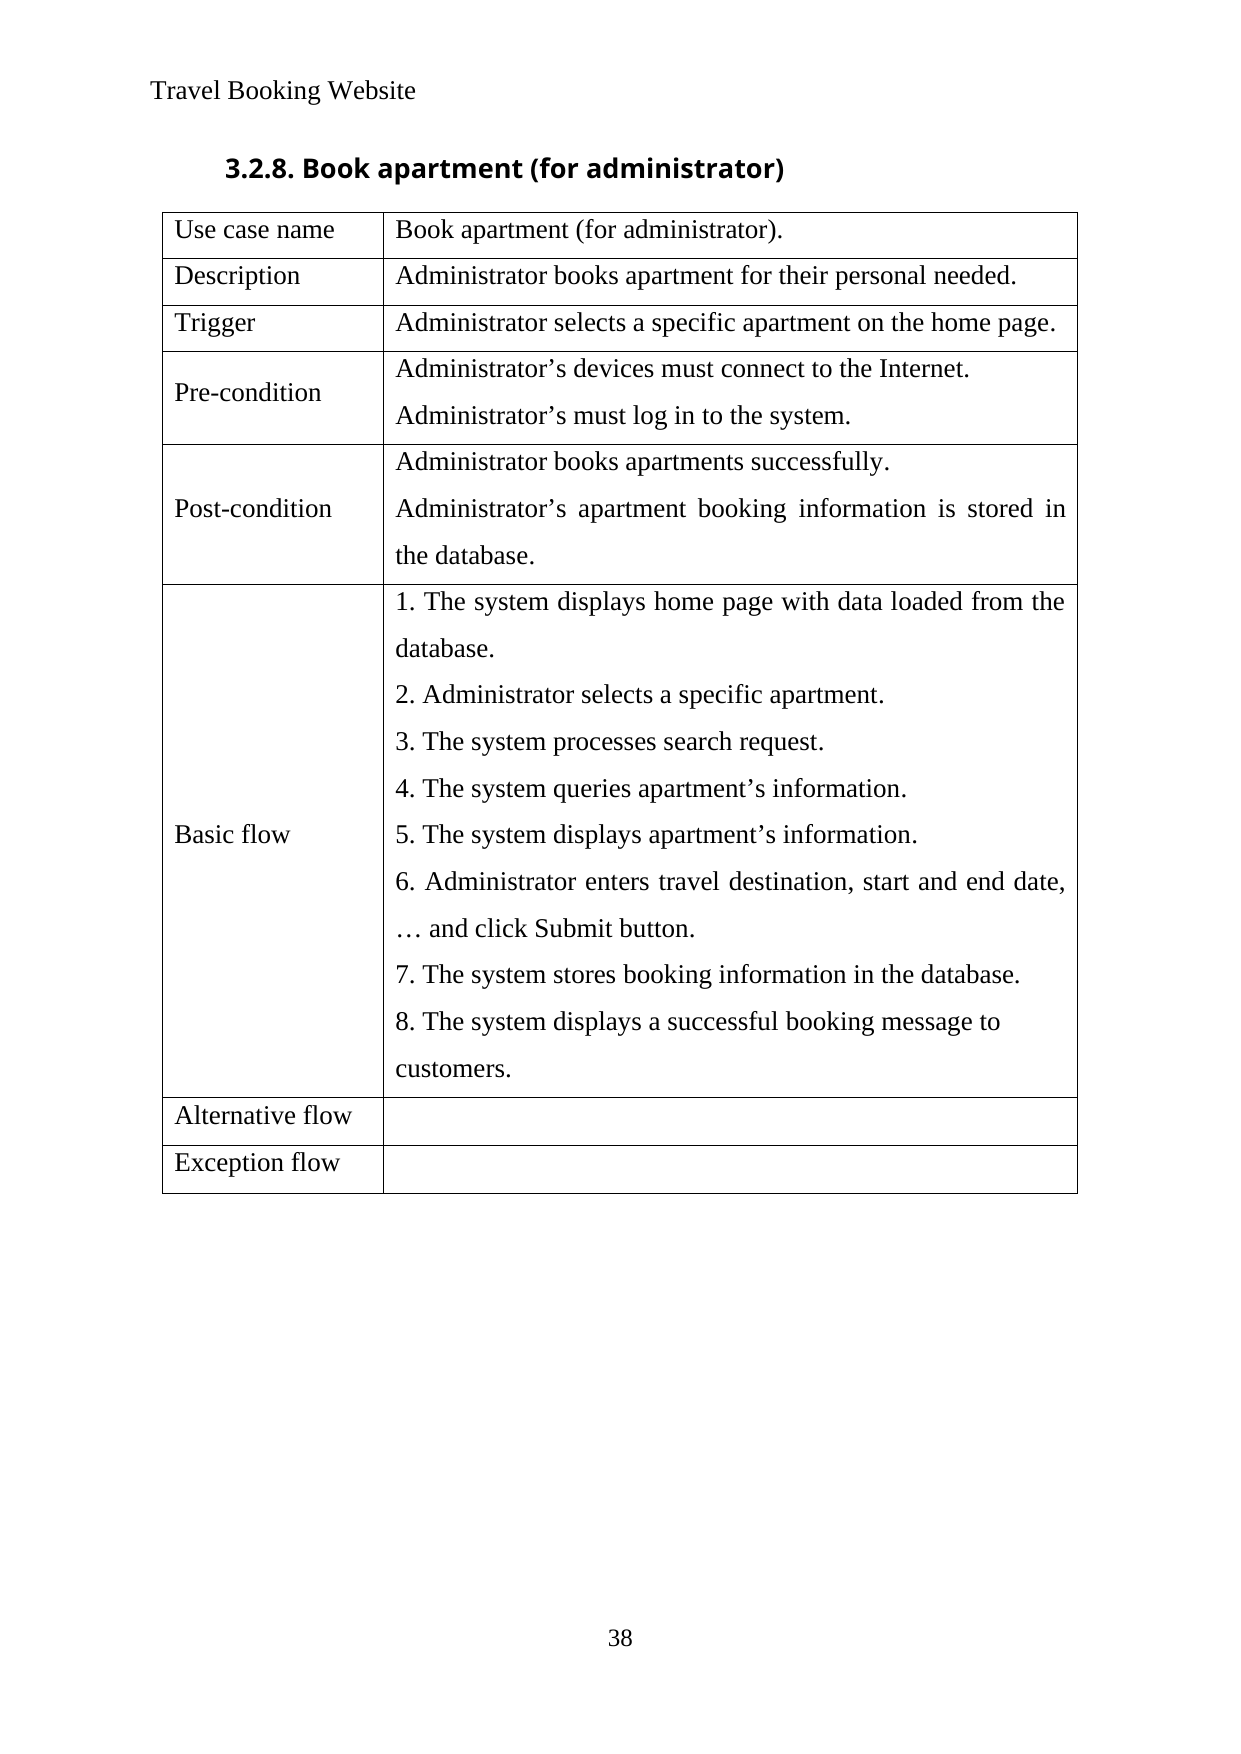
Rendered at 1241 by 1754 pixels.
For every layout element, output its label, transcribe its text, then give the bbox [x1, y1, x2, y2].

table_cell Administrator books apartment for their personal needed. [384, 259, 1077, 305]
table_header Book apartment (for administrator). [384, 213, 1077, 258]
table_cell Administrator selects a specific apartment on the home page. [384, 306, 1077, 351]
table_cell Description [163, 259, 383, 305]
table_cell Post-condition [163, 445, 383, 584]
subtitle Book apartment (for administrator) [225, 150, 1090, 187]
table_cell Pre-condition [163, 352, 383, 444]
table_cell Trigger [163, 306, 383, 351]
table_cell [384, 1098, 1077, 1145]
table_cell Administrator’s devices must connect to the Internet. Administrator’s must log in to the system. [384, 352, 1077, 444]
table_cell Basic flow [163, 585, 383, 1097]
table_cell Administrator books apartments successfully. Administrator’s apartment booking information is stored in the database. [384, 445, 1077, 584]
table_header Use case name [163, 213, 383, 258]
table_cell 1. The system displays home page with data loaded from the database. 2. Administrator selects a specific apartment. 3. The system processes search request. 4. The system queries apartment’s information. 5. The system displays apartment’s information. 6. Administrator enters travel destination, start and end date,… and click Submit button. 7. The system stores booking information in the database. 8. The system displays a successful booking message to customers. [384, 585, 1077, 1097]
table_cell Alternative flow [163, 1098, 383, 1145]
table_cell Exception flow [163, 1146, 383, 1193]
table_cell [384, 1146, 1077, 1193]
